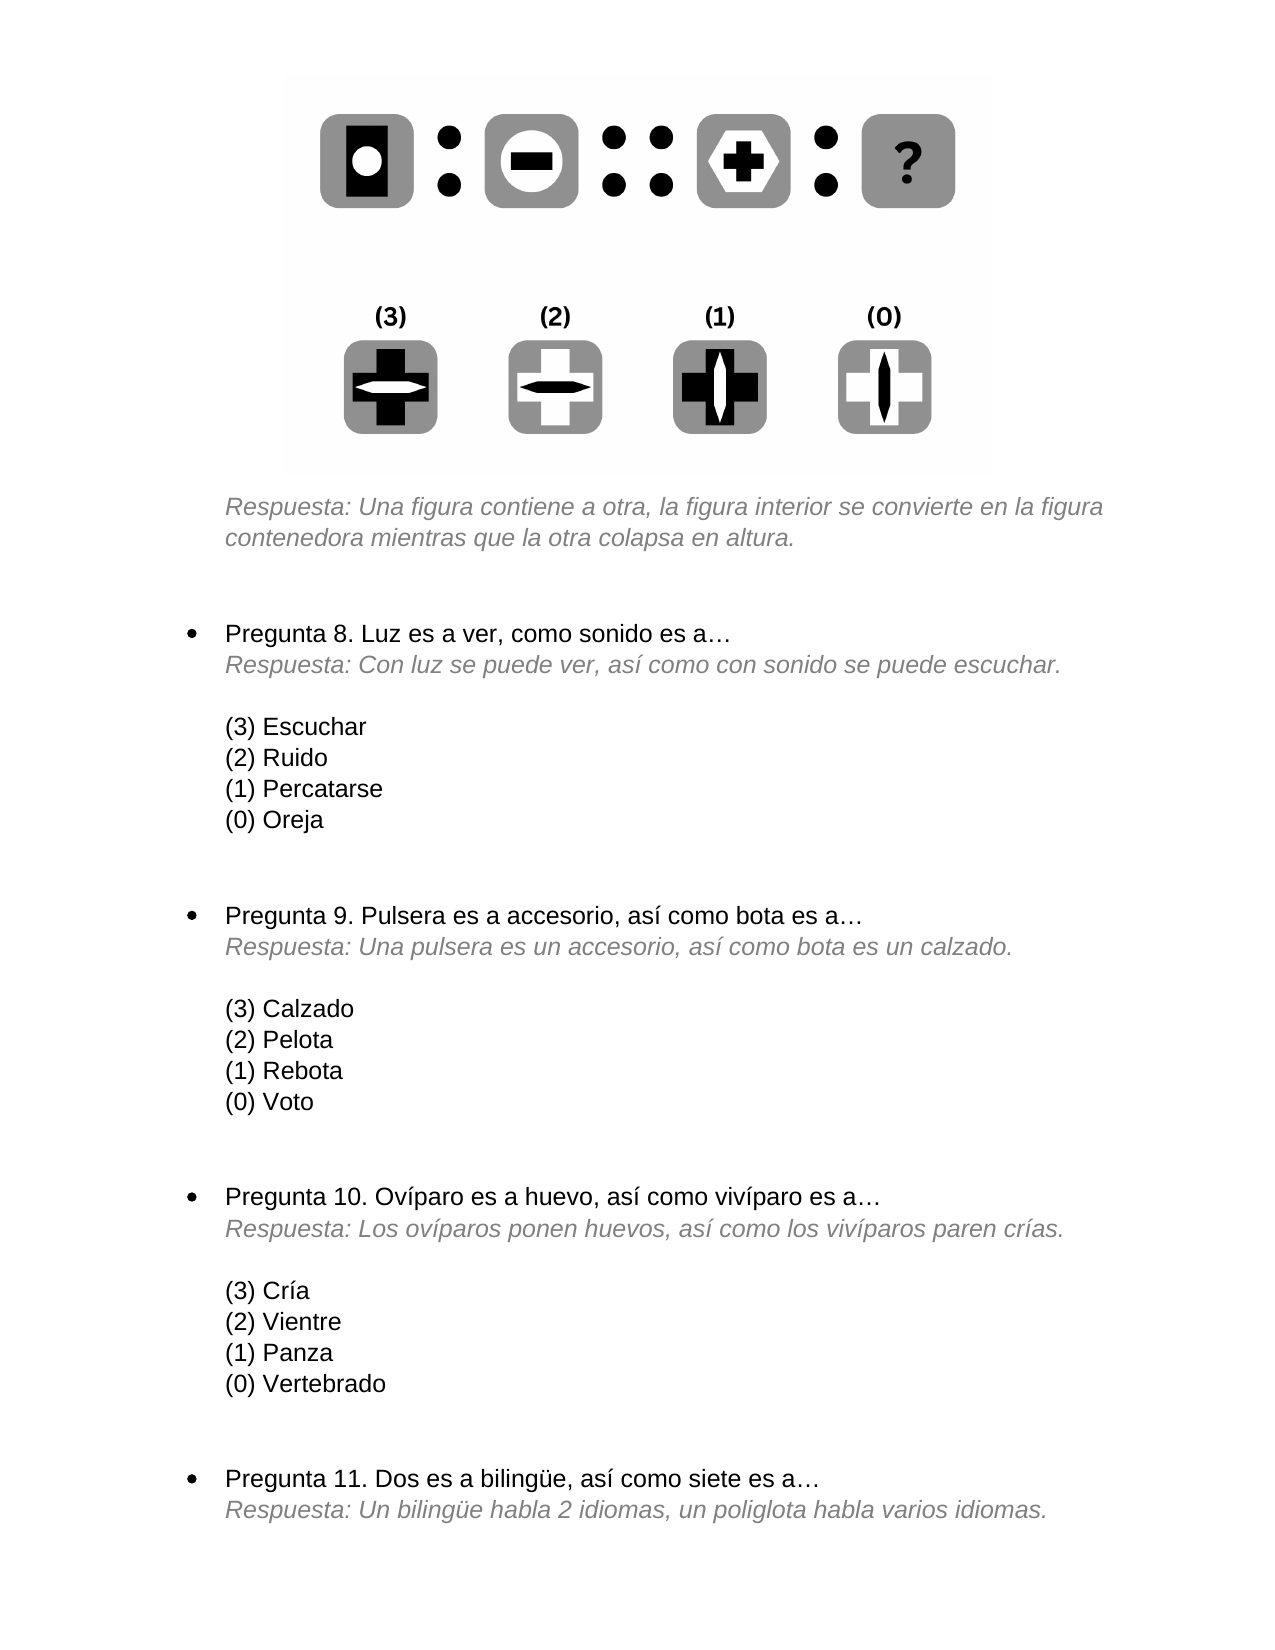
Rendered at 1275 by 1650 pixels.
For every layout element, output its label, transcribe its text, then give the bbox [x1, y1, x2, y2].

list (2) Vientre [225, 1307, 1200, 1335]
picture [283, 74, 992, 474]
list (0) Oreja [225, 805, 1200, 834]
list Respuesta: Una pulsera es un accesorio, así como bota es un calzado. [225, 932, 1200, 961]
list (3) Calzado [225, 994, 1200, 1023]
list Respuesta: Un bilingüe habla 2 idiomas, un poliglota habla varios idiomas. [225, 1495, 1200, 1524]
list (3) Escuchar [225, 712, 1200, 741]
list Respuesta: Los ovíparos ponen huevos, así como los vivíparos paren crías. [225, 1213, 1200, 1242]
list (0) Vertebrado [225, 1369, 1200, 1397]
list Pregunta 9. Pulsera es a accesorio, así como bota es a… [187, 901, 1200, 929]
list (1) Panza [225, 1338, 1200, 1366]
list (2) Ruido [225, 743, 1200, 772]
list Respuesta: Una figura contiene a otra, la figura interior se convierte en la figura contenedora mientras que la otra colapsa en altura. [225, 492, 1200, 552]
list Pregunta 11. Dos es a bilingüe, así como siete es a… [187, 1464, 1200, 1493]
list Respuesta: Con luz se puede ver, así como con sonido se puede escuchar. [225, 650, 1200, 679]
list (2) Pelota [225, 1025, 1200, 1054]
list Pregunta 8. Luz es a ver, como sonido es a… [187, 619, 1200, 648]
list (3) Cría [225, 1276, 1200, 1304]
list (0) Voto [225, 1087, 1200, 1116]
list (1) Rebota [225, 1056, 1200, 1085]
list (1) Percatarse [225, 774, 1200, 803]
list Pregunta 10. Ovíparo es a huevo, así como vivíparo es a… [187, 1182, 1200, 1211]
